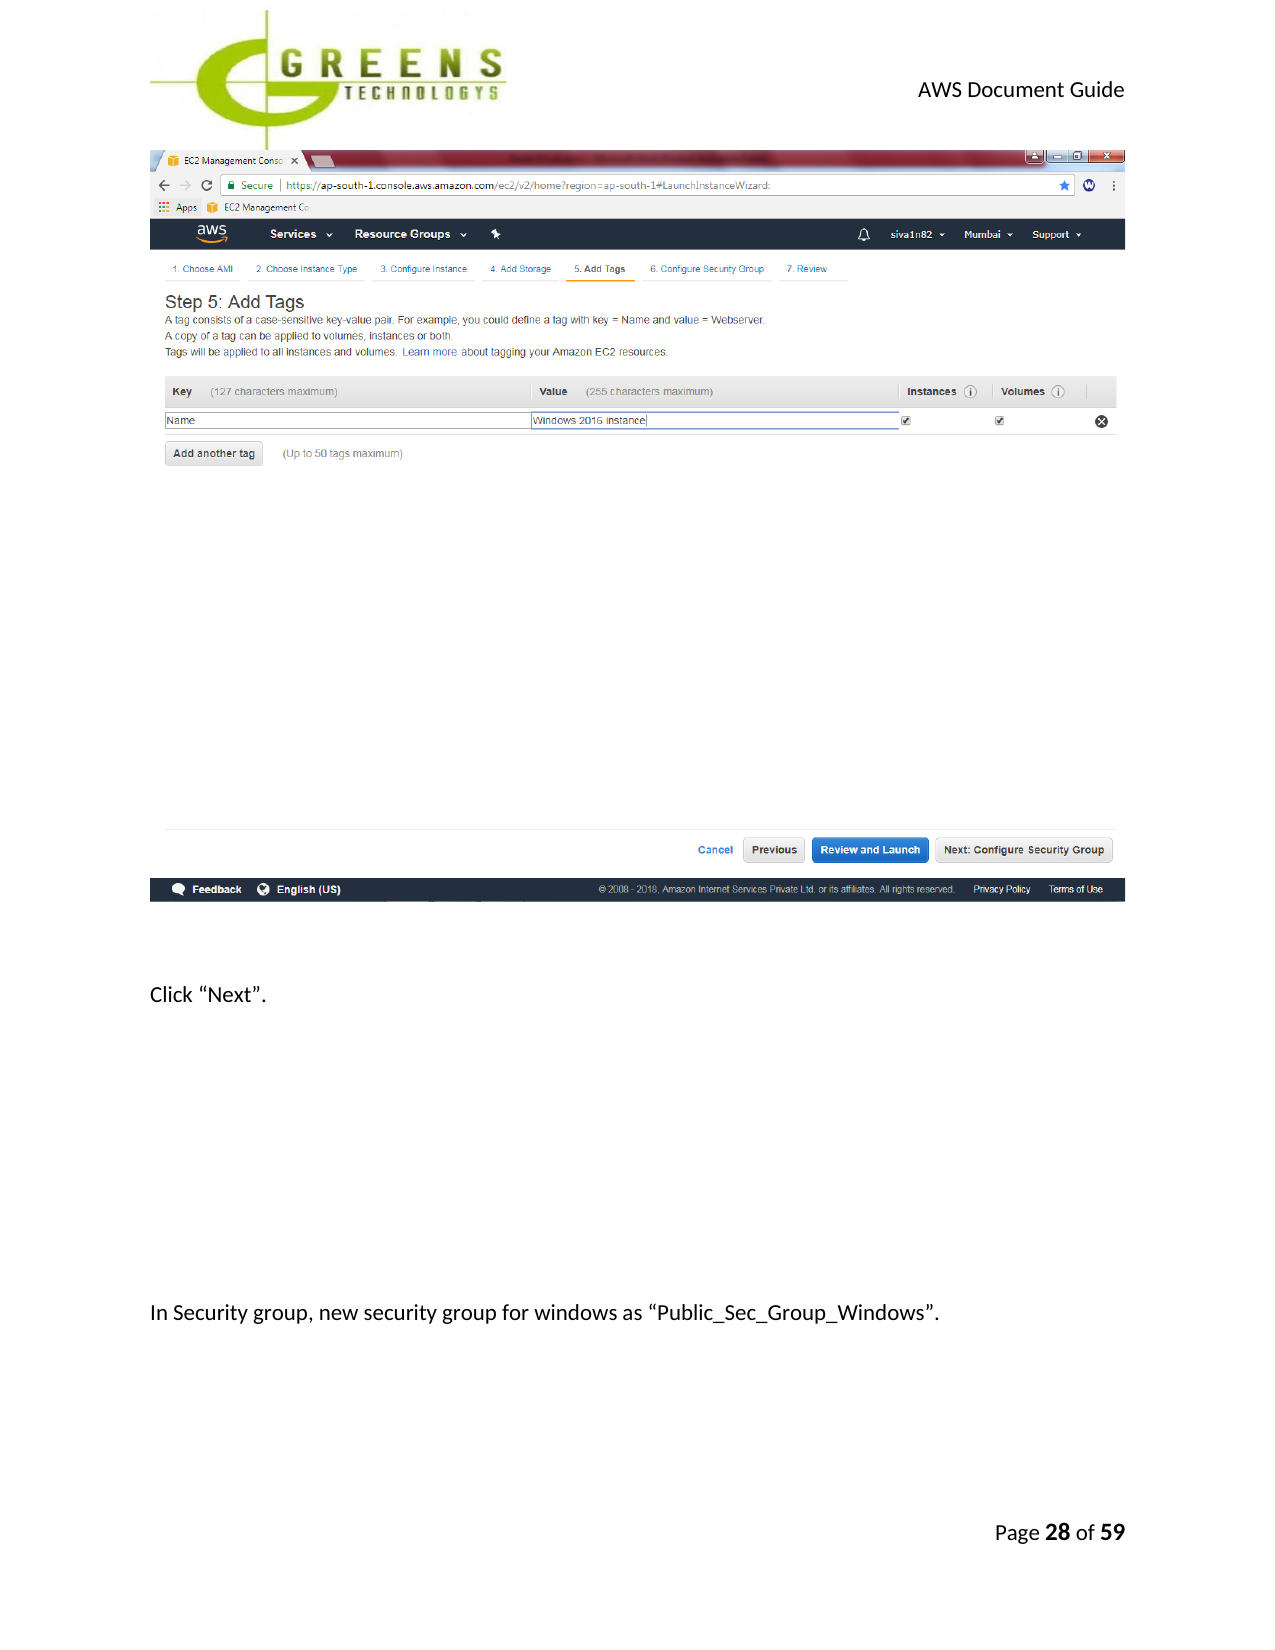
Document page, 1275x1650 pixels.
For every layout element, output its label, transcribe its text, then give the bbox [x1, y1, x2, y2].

text In Security group, new security group for windows as “Public_Sec_Group_Windows”. [150, 1298, 1125, 1326]
text Click “Next”. [150, 980, 1125, 1008]
picture [150, 0, 1125, 902]
